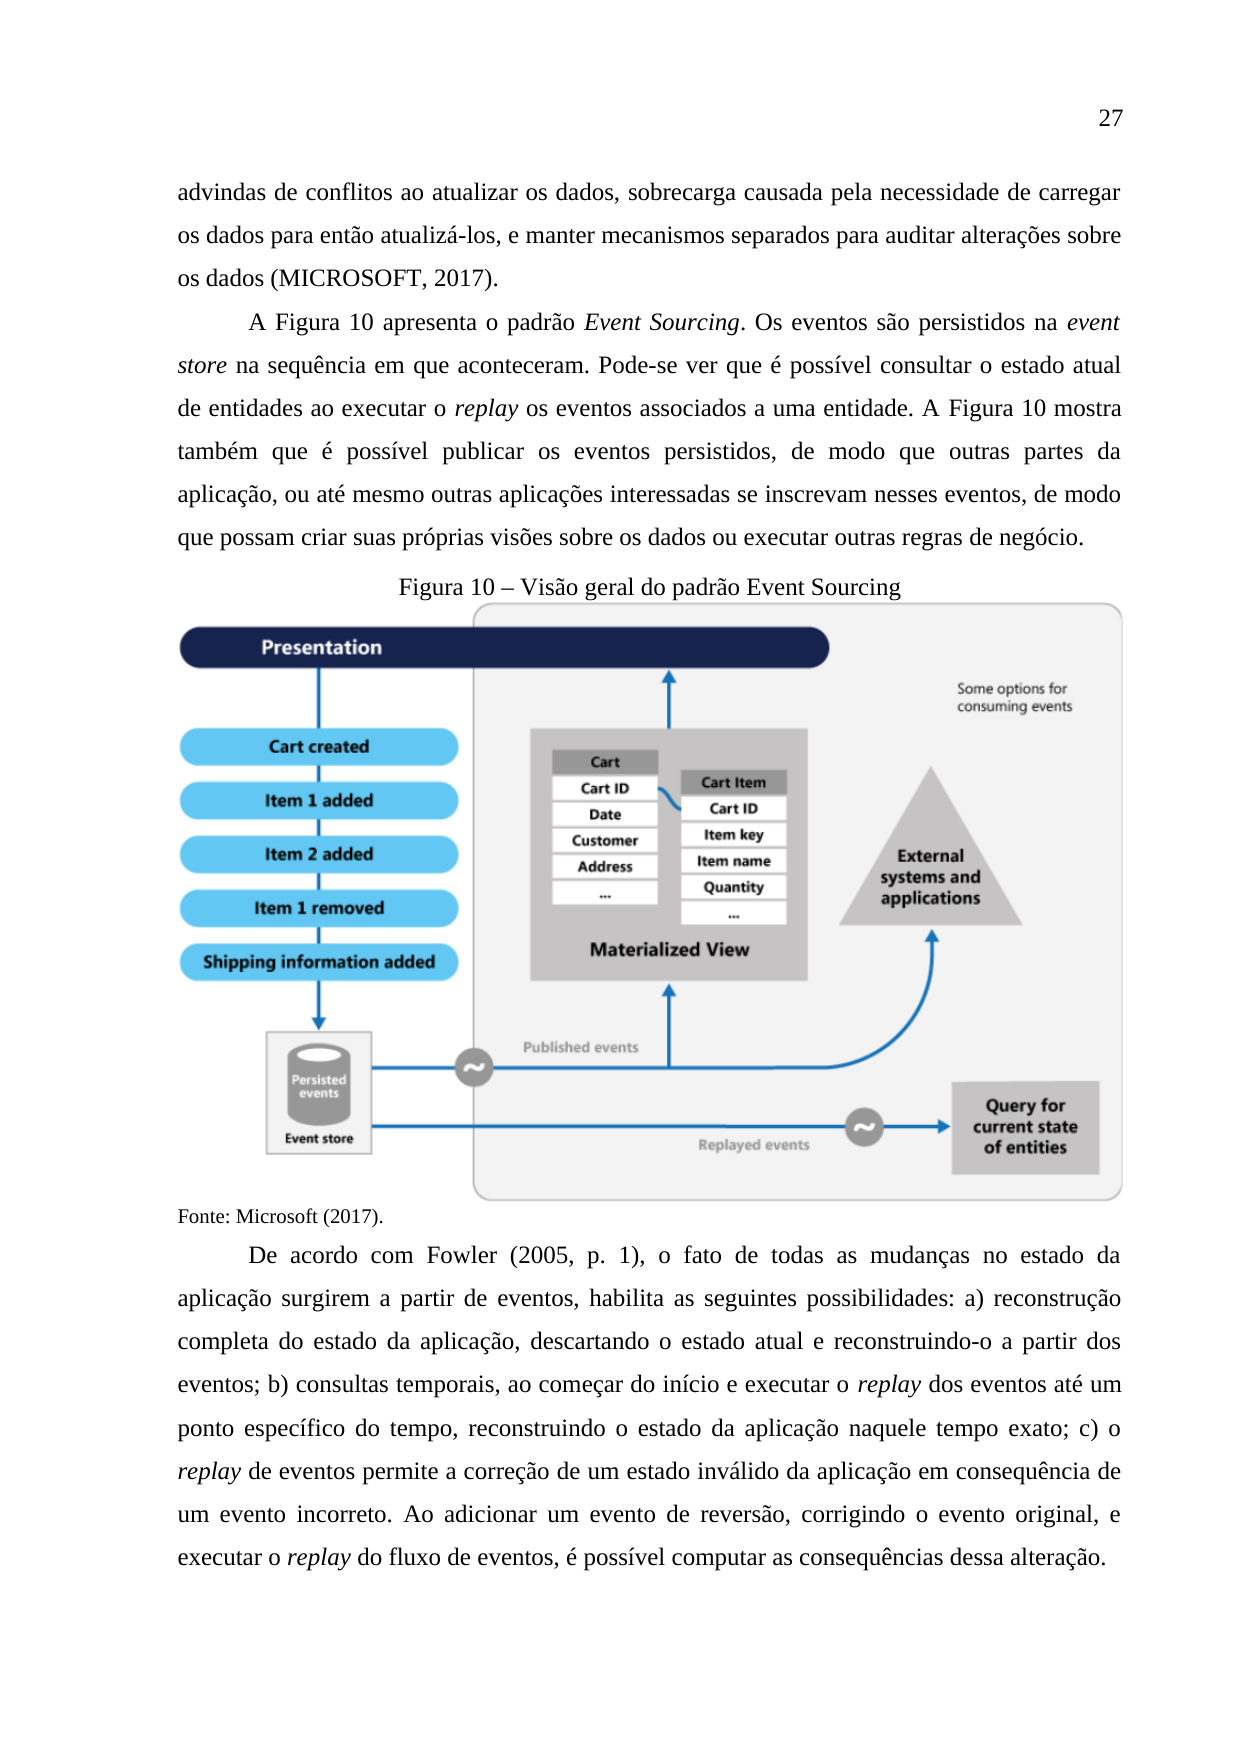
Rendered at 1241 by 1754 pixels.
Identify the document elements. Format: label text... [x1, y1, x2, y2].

text A Figura 10 apresenta o padrão Event Sourcing. Os eventos são persistidos na event store na sequência em que aconteceram. Pode-se ver que é possível consultar o estado atual de entidades ao executar o replay os eventos associados a uma entidade. A Figura 10 mostra também que é possível publicar os eventos persistidos, de modo que outras partes da aplicação, ou até mesmo outras aplicações interessadas se inscrevam nesses eventos, de modo que possam criar suas próprias visões sobre os dados ou executar outras regras de negócio. [177, 307, 1122, 551]
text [177, 177, 1122, 292]
text De acordo com Fowler (2005, p. 1), o fato de todas as mudanças no estado da aplicação surgirem a partir de eventos, habilita as seguintes possibilidades: a) reconstrução completa do estado da aplicação, descartando o estado atual e reconstruindo-o a partir dos eventos; b) consultas temporais, ao começar do início e executar o replay dos eventos até um ponto específico do tempo, reconstruindo o estado da aplicação naquele tempo exato; c) o replay de eventos permite a correção de um estado inválido da aplicação em consequência de um evento incorreto. Ao adicionar um evento de reversão, corrigindo o evento original, e executar o replay do fluxo de eventos, é possível computar as consequências dessa alteração. [177, 1240, 1122, 1571]
text Fonte: Microsoft (2017). [177, 1203, 1122, 1228]
text Figura 10 – Visão geral do padrão Event Sourcing [177, 572, 1122, 600]
picture [179, 602, 1120, 1200]
